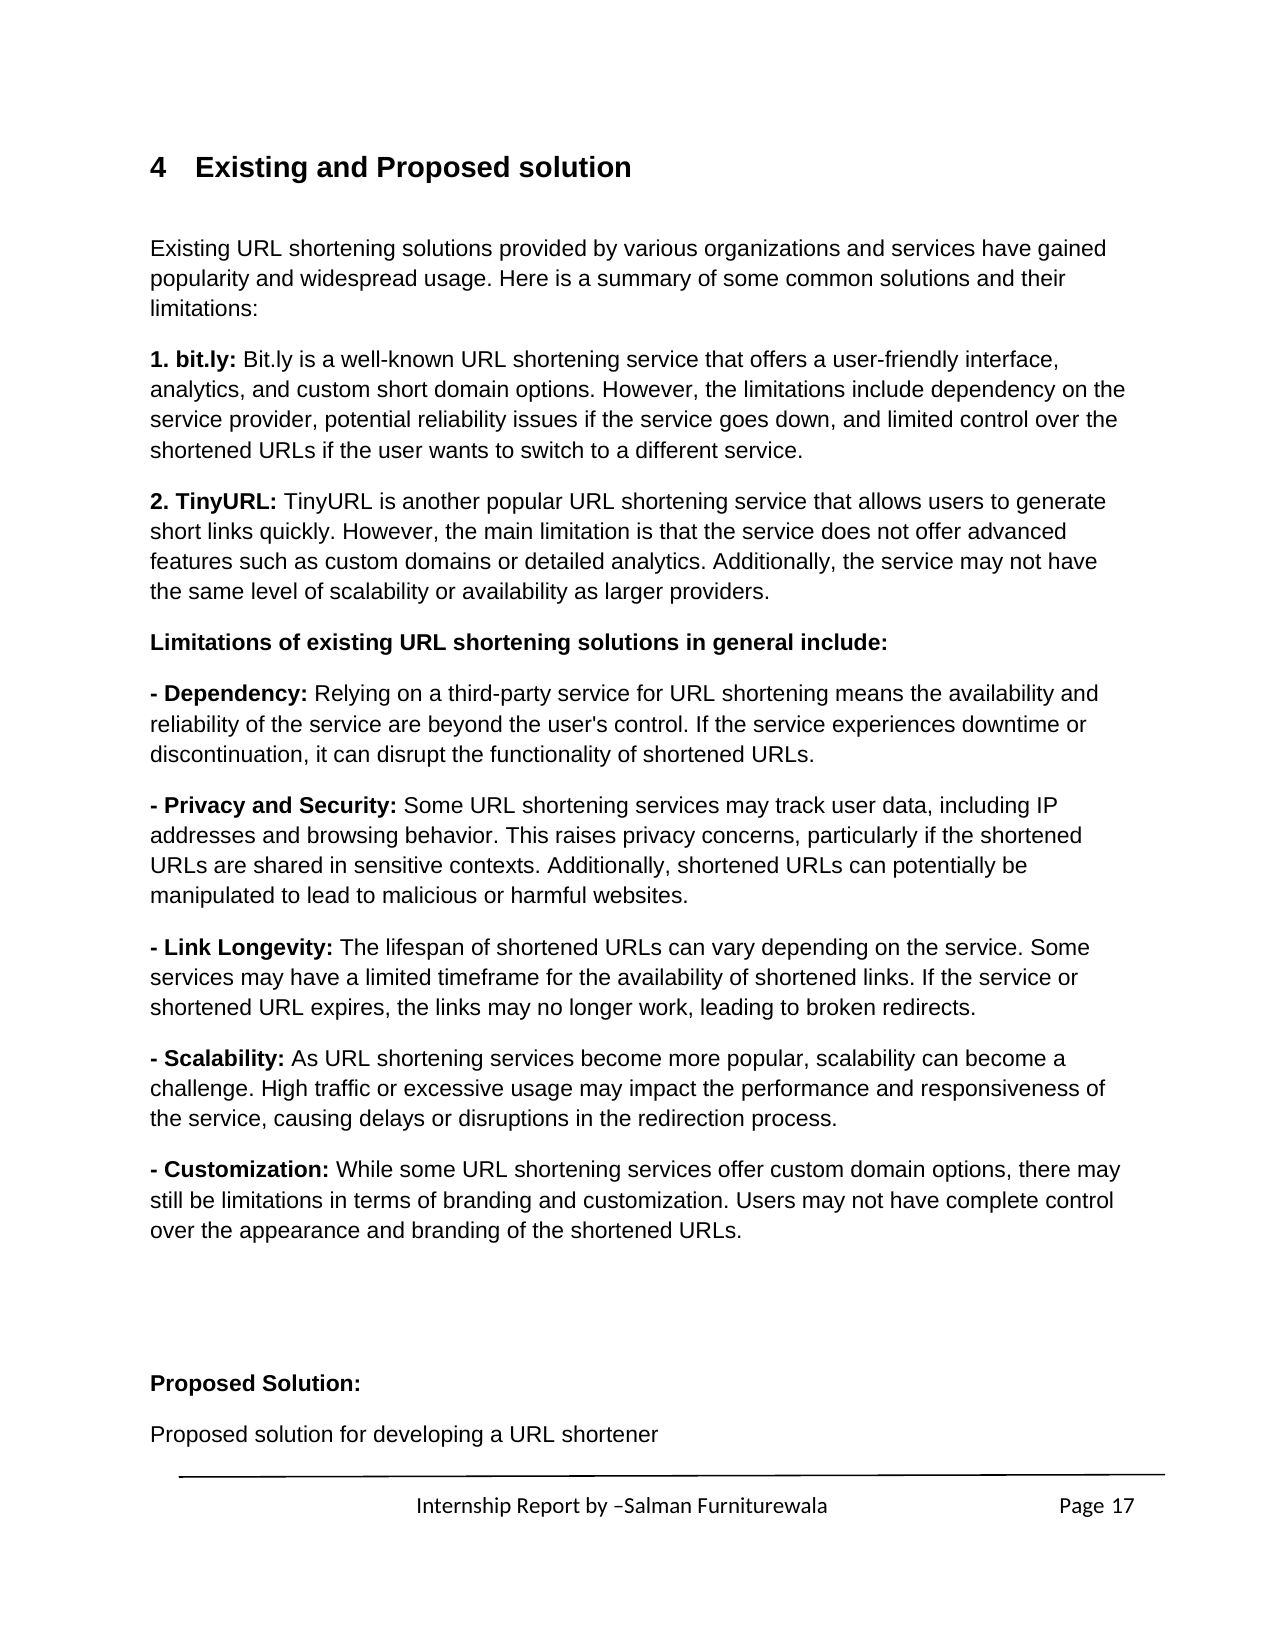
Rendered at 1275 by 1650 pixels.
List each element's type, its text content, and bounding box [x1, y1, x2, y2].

text - Scalability: As URL shortening services become more popular, scalability can become a challenge. High traffic or excessive usage may impact the performance and responsiveness of the service, causing delays or disruptions in the redirection process. [150, 1045, 1134, 1132]
text Proposed solution for developing a URL shortener [150, 1421, 1134, 1447]
text 1. bit.ly: Bit.ly is a well-known URL shortening service that offers a user-friendly interface, analytics, and custom short domain options. However, the limitations include dependency on the service provider, potential reliability issues if the service goes down, and limited control over the shortened URLs if the user wants to switch to a different service. [150, 346, 1134, 463]
text Existing URL shortening solutions provided by various organizations and services have gained popularity and widespread usage. Here is a summary of some common solutions and their limitations: [150, 234, 1134, 321]
text Limitations of existing URL shortening solutions in general include: [150, 629, 1134, 656]
text - Link Longevity: The lifespan of shortened URLs can vary depending on the service. Some services may have a limited timeframe for the availability of shortened links. If the service or shortened URL expires, the links may no longer work, leading to broken redirects. [150, 933, 1134, 1020]
text - Customization: While some URL shortening services offer custom domain options, there may still be limitations in terms of branding and customization. Users may not have complete control over the appearance and branding of the shortened URLs. [150, 1156, 1134, 1243]
subtitle Existing and Proposed solution [150, 150, 1134, 183]
text 2. TinyURL: TinyURL is another popular URL shortening service that allows users to generate short links quickly. However, the main limitation is that the service does not offer advanced features such as custom domains or detailed analytics. Additionally, the service may not have the same level of scalability or availability as larger providers. [150, 488, 1134, 605]
text Proposed Solution: [150, 1370, 1134, 1396]
text - Privacy and Security: Some URL shortening services may track user data, including IP addresses and browsing behavior. This raises privacy concerns, particularly if the shortened URLs are shared in sensitive contexts. Additionally, shortened URLs can potentially be manipulated to lead to malicious or harmful websites. [150, 792, 1134, 909]
text - Dependency: Relying on a third-party service for URL shortening means the availability and reliability of the service are beyond the user's control. If the service experiences downtime or discontinuation, it can disrupt the functionality of shortened URLs. [150, 680, 1134, 767]
